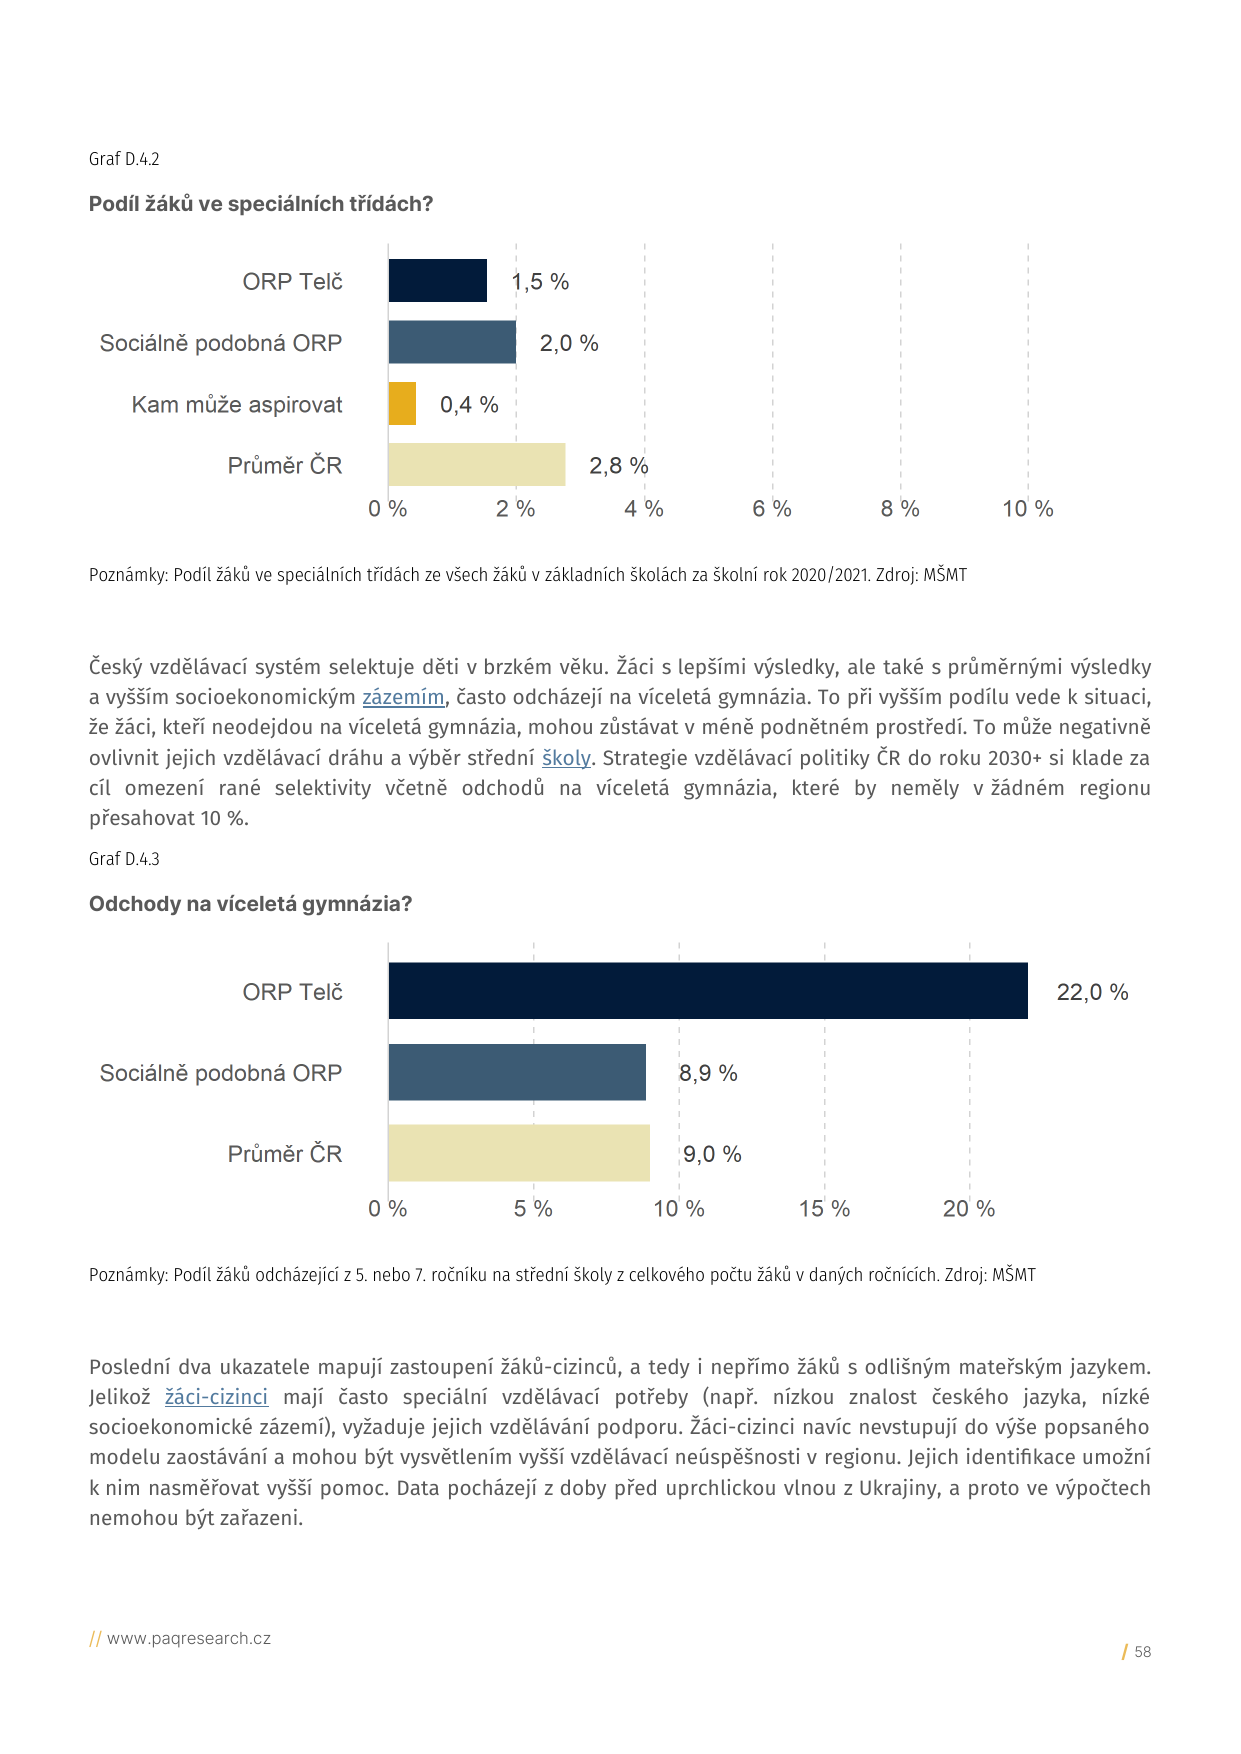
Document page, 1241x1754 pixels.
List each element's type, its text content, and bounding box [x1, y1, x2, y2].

text Podíl žáků ve speciálních třídách? [89, 186, 1152, 216]
text Poslední dva ukazatele mapují zastoupení žáků-cizinců, a tedy i nepřímo žáků s odlišným mateřským jazykem. Jelikož žáci-cizinci mají často speciální vzdělávací potřeby (např. nízkou znalost českého jazyka, nízké socioekonomické zázemí), vyžaduje jejich vzdělávání podporu. Žáci-cizinci navíc nevstupují do výše popsaného modelu zaostávání a mohou být vysvětlením vyšší vzdělávací neúspěšnosti v regionu. Jejich identifikace umožní k nim nasměřovat vyšší pomoc. Data pocházejí z doby před uprchlickou vlnou z Ukrajiny, a proto ve výpočtech nemohou být zařazeni. [89, 1349, 1152, 1531]
text Český vzdělávací systém selektuje děti v brzkém věku. Žáci s lepšími výsledky, ale také s průměrnými výsledky a vyšším socioekonomickým zázemím, často odcházejí na víceletá gymnázia. To při vyšším podílu vede k situaci, že žáci, kteří neodejdou na víceletá gymnázia, mohou zůstávat v méně podnětném prostředí. To může negativně ovlivnit jejich vzdělávací dráhu a výběr střední školy. Strategie vzdělávací politiky ČR do roku 2030+ si klade za cíl omezení rané selektivity včetně odchodů na víceletá gymnázia, které by neměly v žádném regionu přesahovat 10 %. [89, 649, 1152, 831]
text Graf D.4.2 [89, 148, 1152, 170]
text Poznámky: Podíl žáků ve speciálních třídách ze všech žáků v základních školách za školní rok 2020/2021. Zdroj: MŠMT [89, 564, 1152, 587]
text Odchody na víceletá gymnázia? [89, 886, 1152, 916]
picture [88, 216, 1139, 548]
text Poznámky: Podíl žáků odcházející z 5. nebo 7. ročníku na střední školy z celkového počtu žáků v daných ročnících. Zdroj: MŠMT [89, 1264, 1152, 1287]
picture [88, 916, 1139, 1248]
text Graf D.4.3 [89, 847, 1152, 870]
